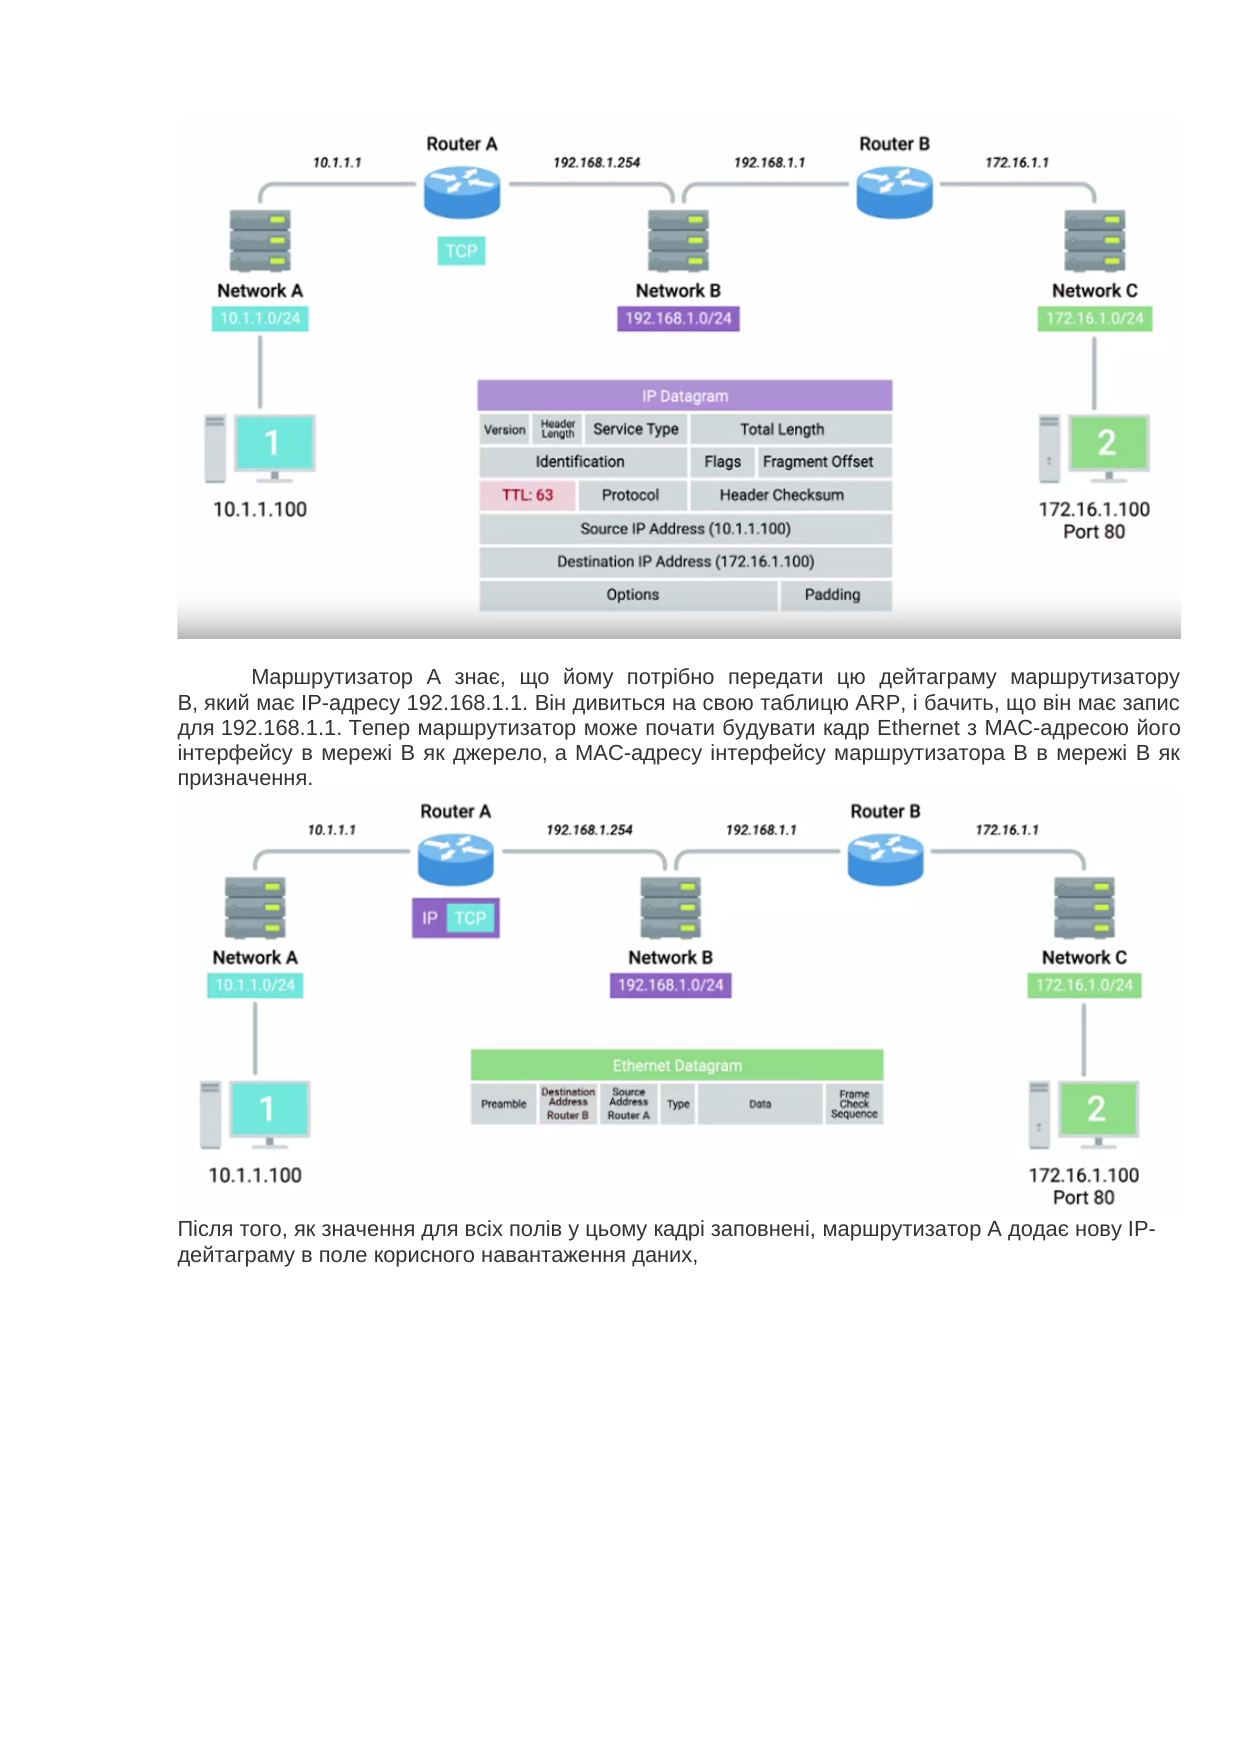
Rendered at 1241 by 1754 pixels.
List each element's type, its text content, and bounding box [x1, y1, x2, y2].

text Маршрутизатор А знає, що йому потрібно передати цю дейтаграму маршрутизатору B, який має IP-адресу 192.168.1.1. Він дивиться на свою таблицю ARP, і бачить, що він має запис для 192.168.1.1. Тепер маршрутизатор може почати будувати кадр Ethernet з MAC-адресою його інтерфейсу в мережі B як джерело, а MAC-адресу інтерфейсу маршрутизатора B в мережі B як призначення. [177, 664, 1181, 790]
picture [177, 790, 1182, 1217]
picture [177, 118, 1182, 639]
text Після того, як значення для всіх полів у цьому кадрі заповнені, маршрутизатор A додає нову IP-дейтаграму в поле корисного навантаження даних, [177, 1217, 1181, 1267]
